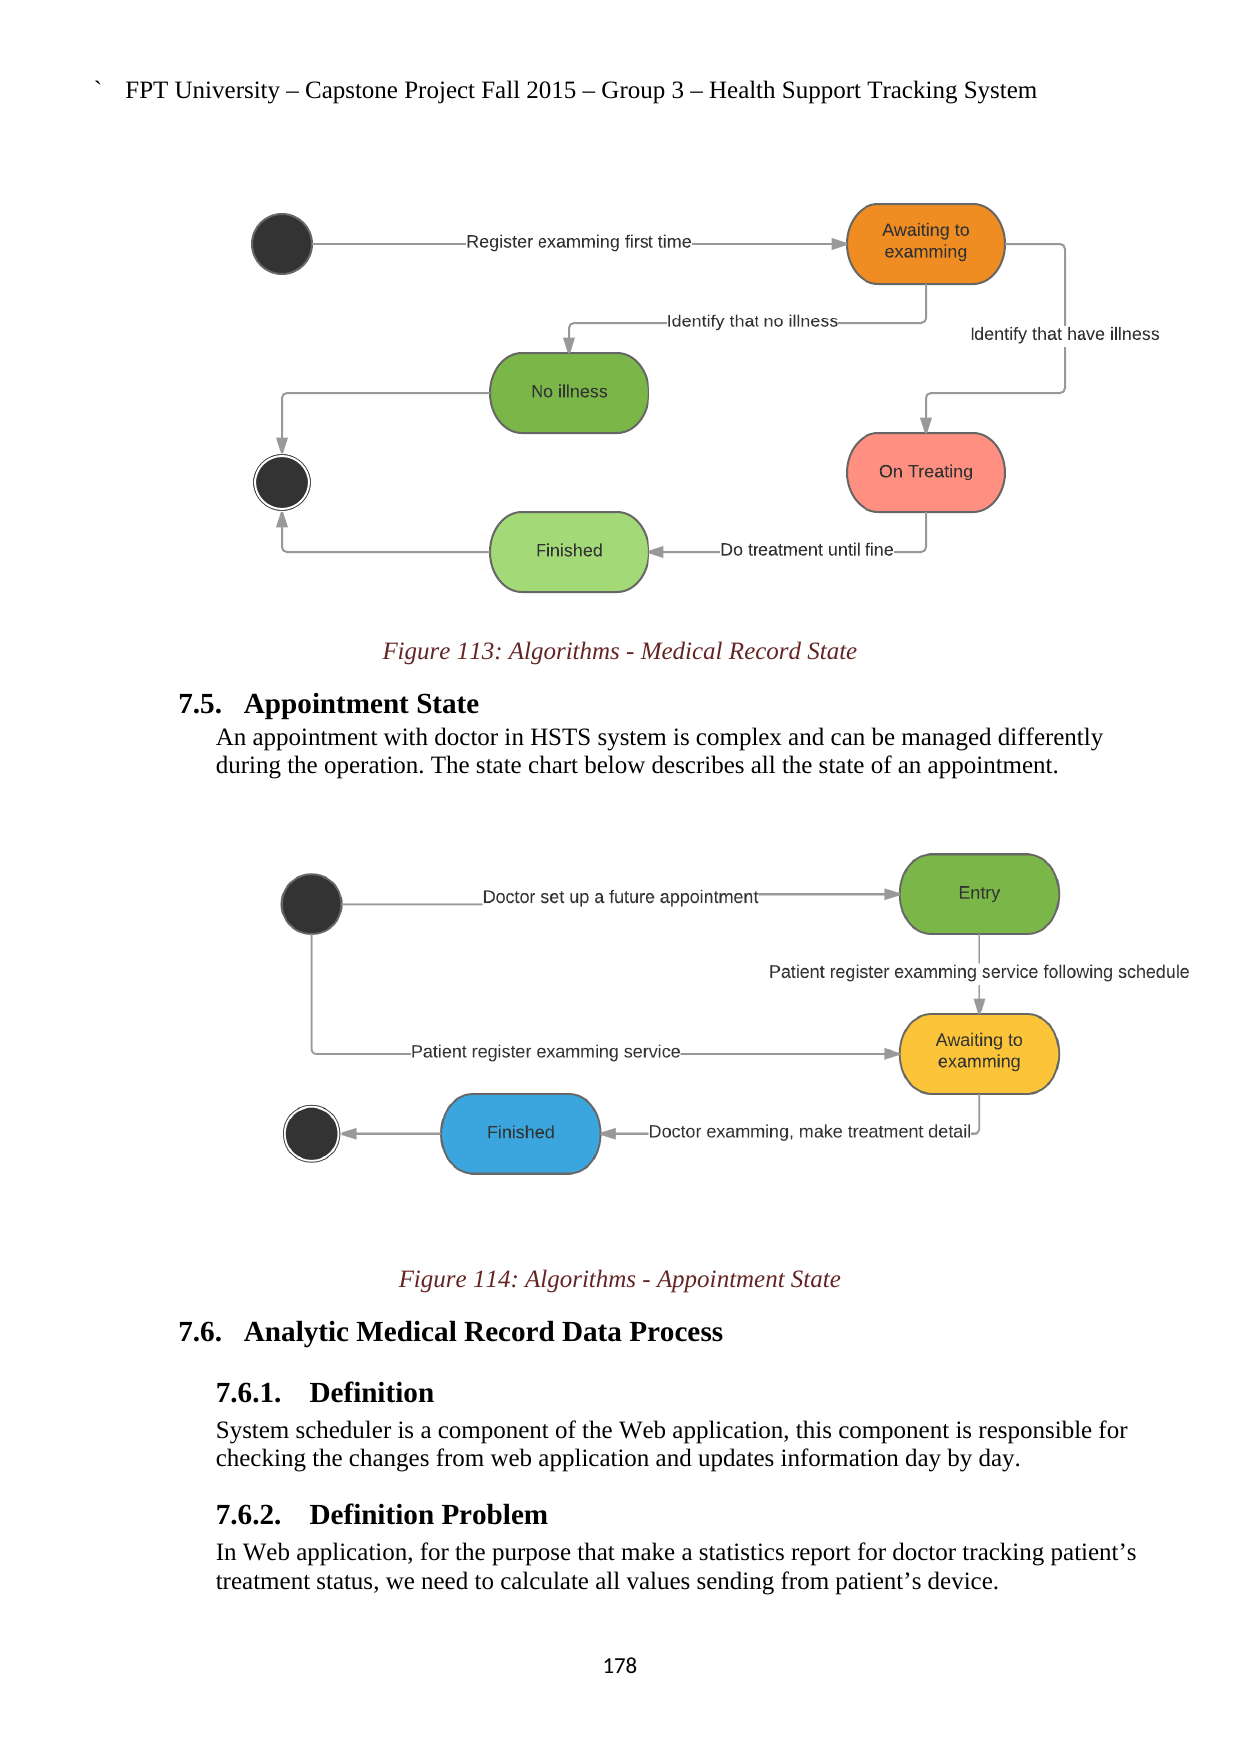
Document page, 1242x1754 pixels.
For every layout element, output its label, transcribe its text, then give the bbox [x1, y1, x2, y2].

picture [215, 779, 1242, 1265]
text Figure 113: Algorithms - Medical Record State [94, 636, 1146, 665]
subtitle Definition Problem [216, 1497, 1146, 1531]
subtitle Appointment State [169, 686, 1146, 719]
picture [215, 162, 1191, 637]
subtitle Definition [216, 1375, 1146, 1408]
text System scheduler is a component of the Web application, this component is responsible for checking the changes from web application and updates information day by day. [216, 1415, 1146, 1472]
subtitle Analytic Medical Record Data Process [169, 1314, 1146, 1347]
text Figure 114: Algorithms - Appointment State [94, 1264, 1146, 1293]
text An appointment with doctor in HSTS system is complex and can be managed differently during the operation. The state chart below describes all the state of an appointment. [216, 722, 1146, 779]
text In Web application, for the purpose that make a statistics report for doctor tracking patient’s treatment status, we need to calculate all values sending from patient’s device. [216, 1537, 1146, 1594]
